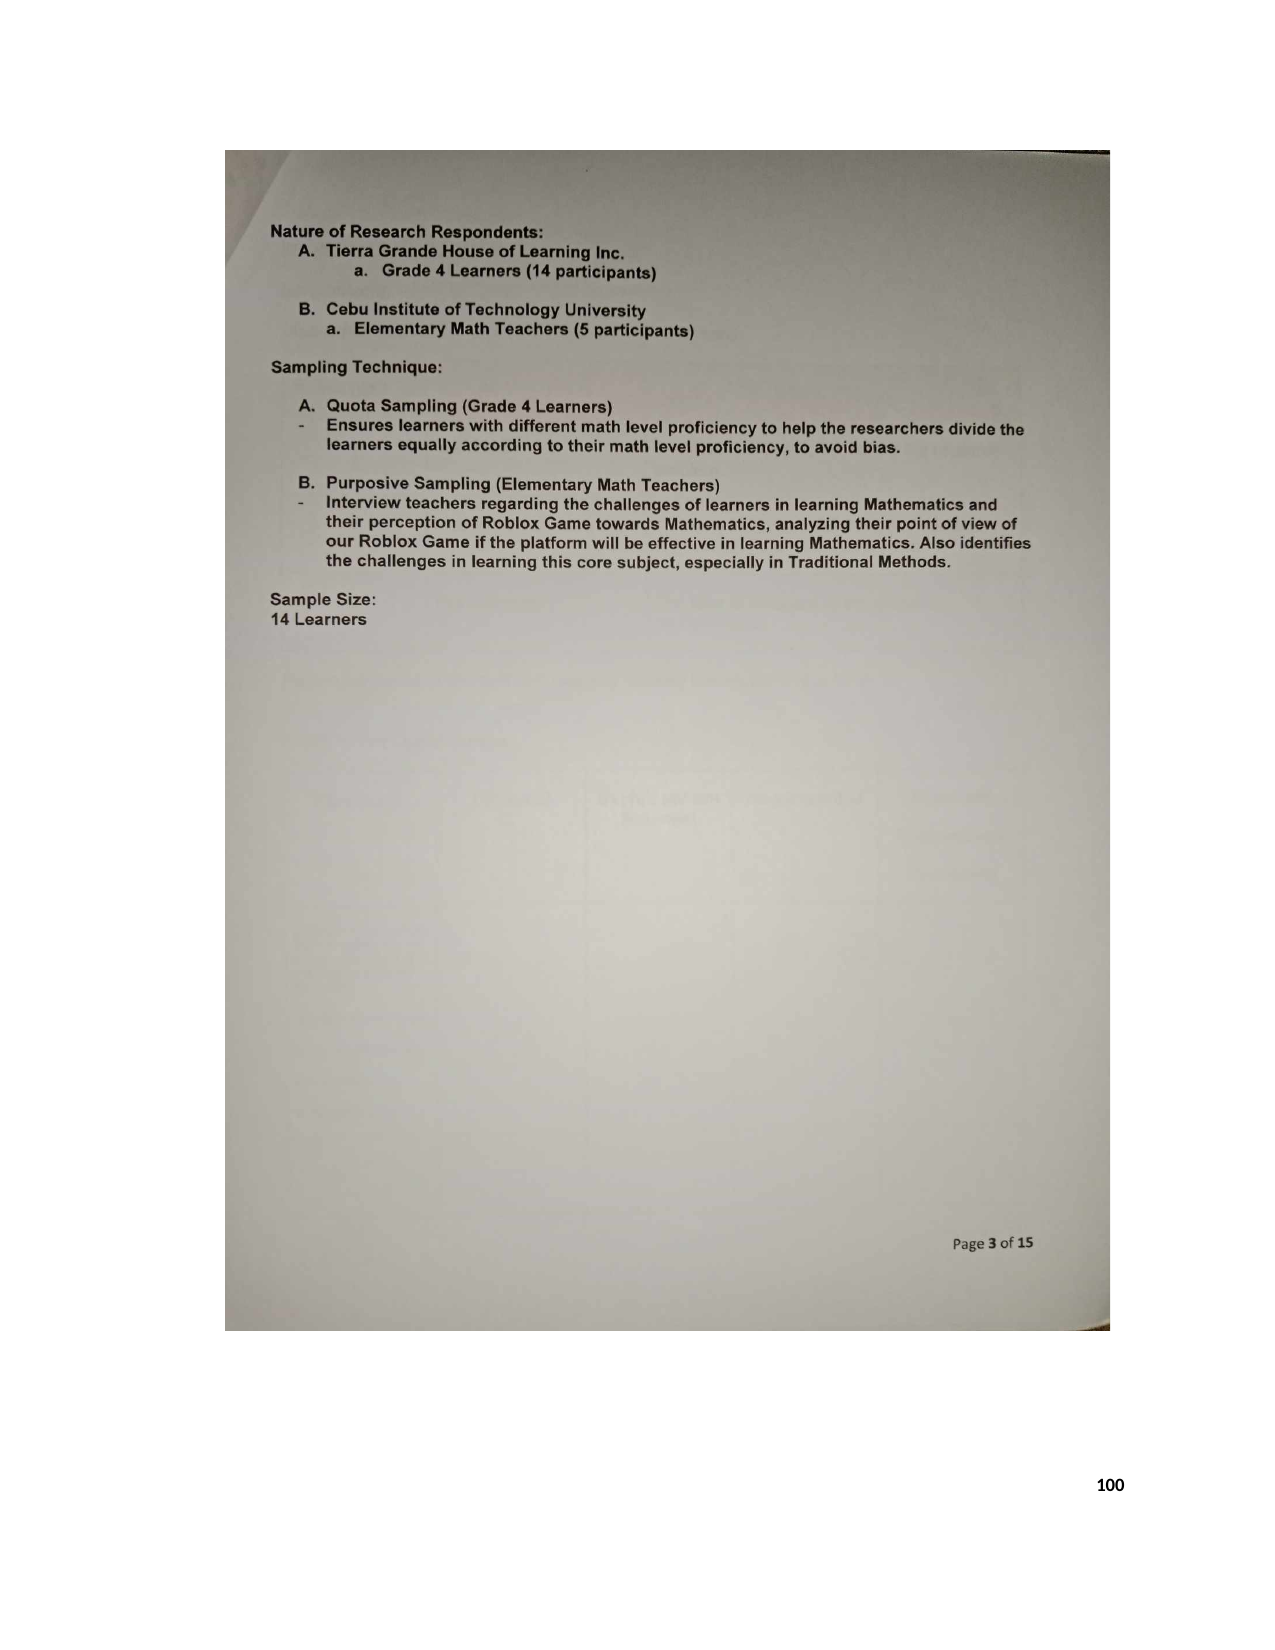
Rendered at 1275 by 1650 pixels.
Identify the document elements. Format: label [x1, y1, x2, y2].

picture [225, 150, 1111, 1331]
